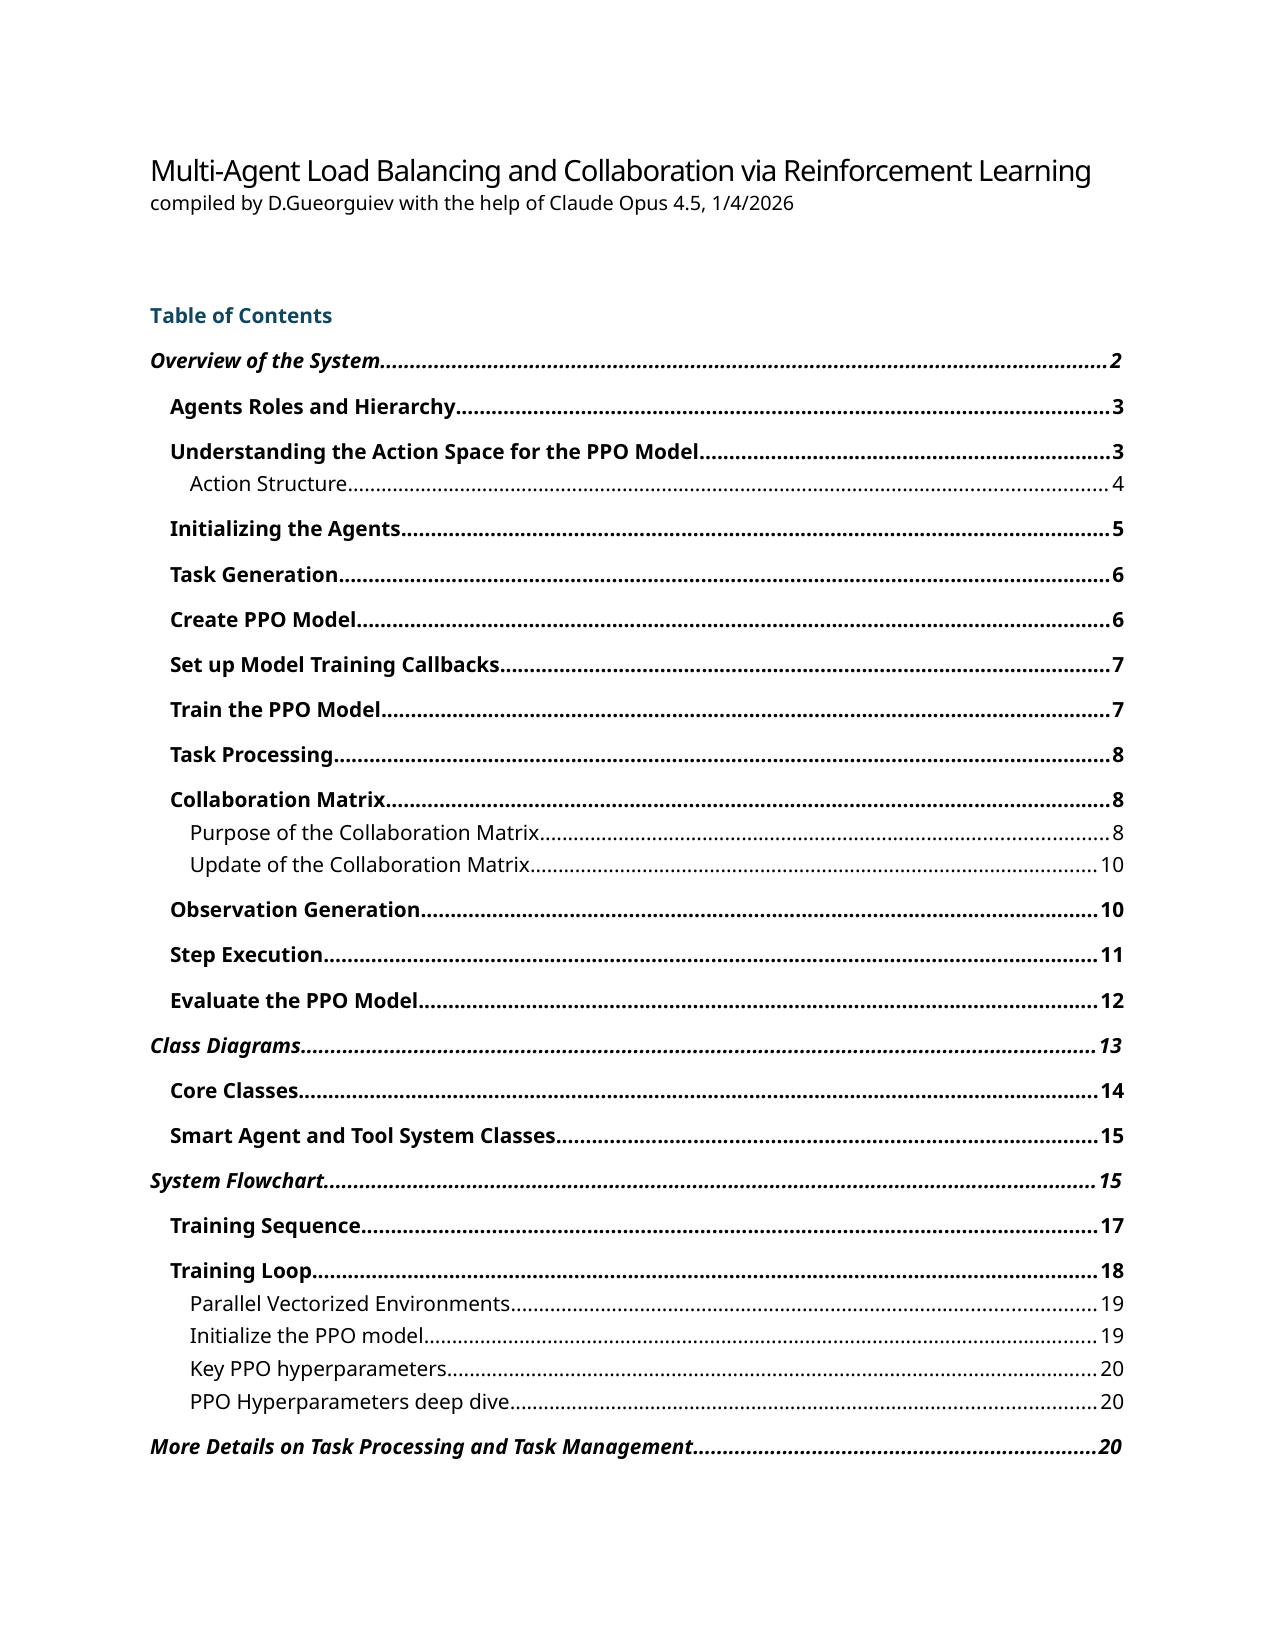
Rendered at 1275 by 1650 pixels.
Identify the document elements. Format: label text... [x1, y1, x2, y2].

title Multi-Agent Load Balancing and Collaboration via Reinforcement Learning [150, 150, 1125, 190]
text compiled by D.Gueorguiev with the help of Claude Opus 4.5, 1/4/2026 [150, 190, 1125, 217]
